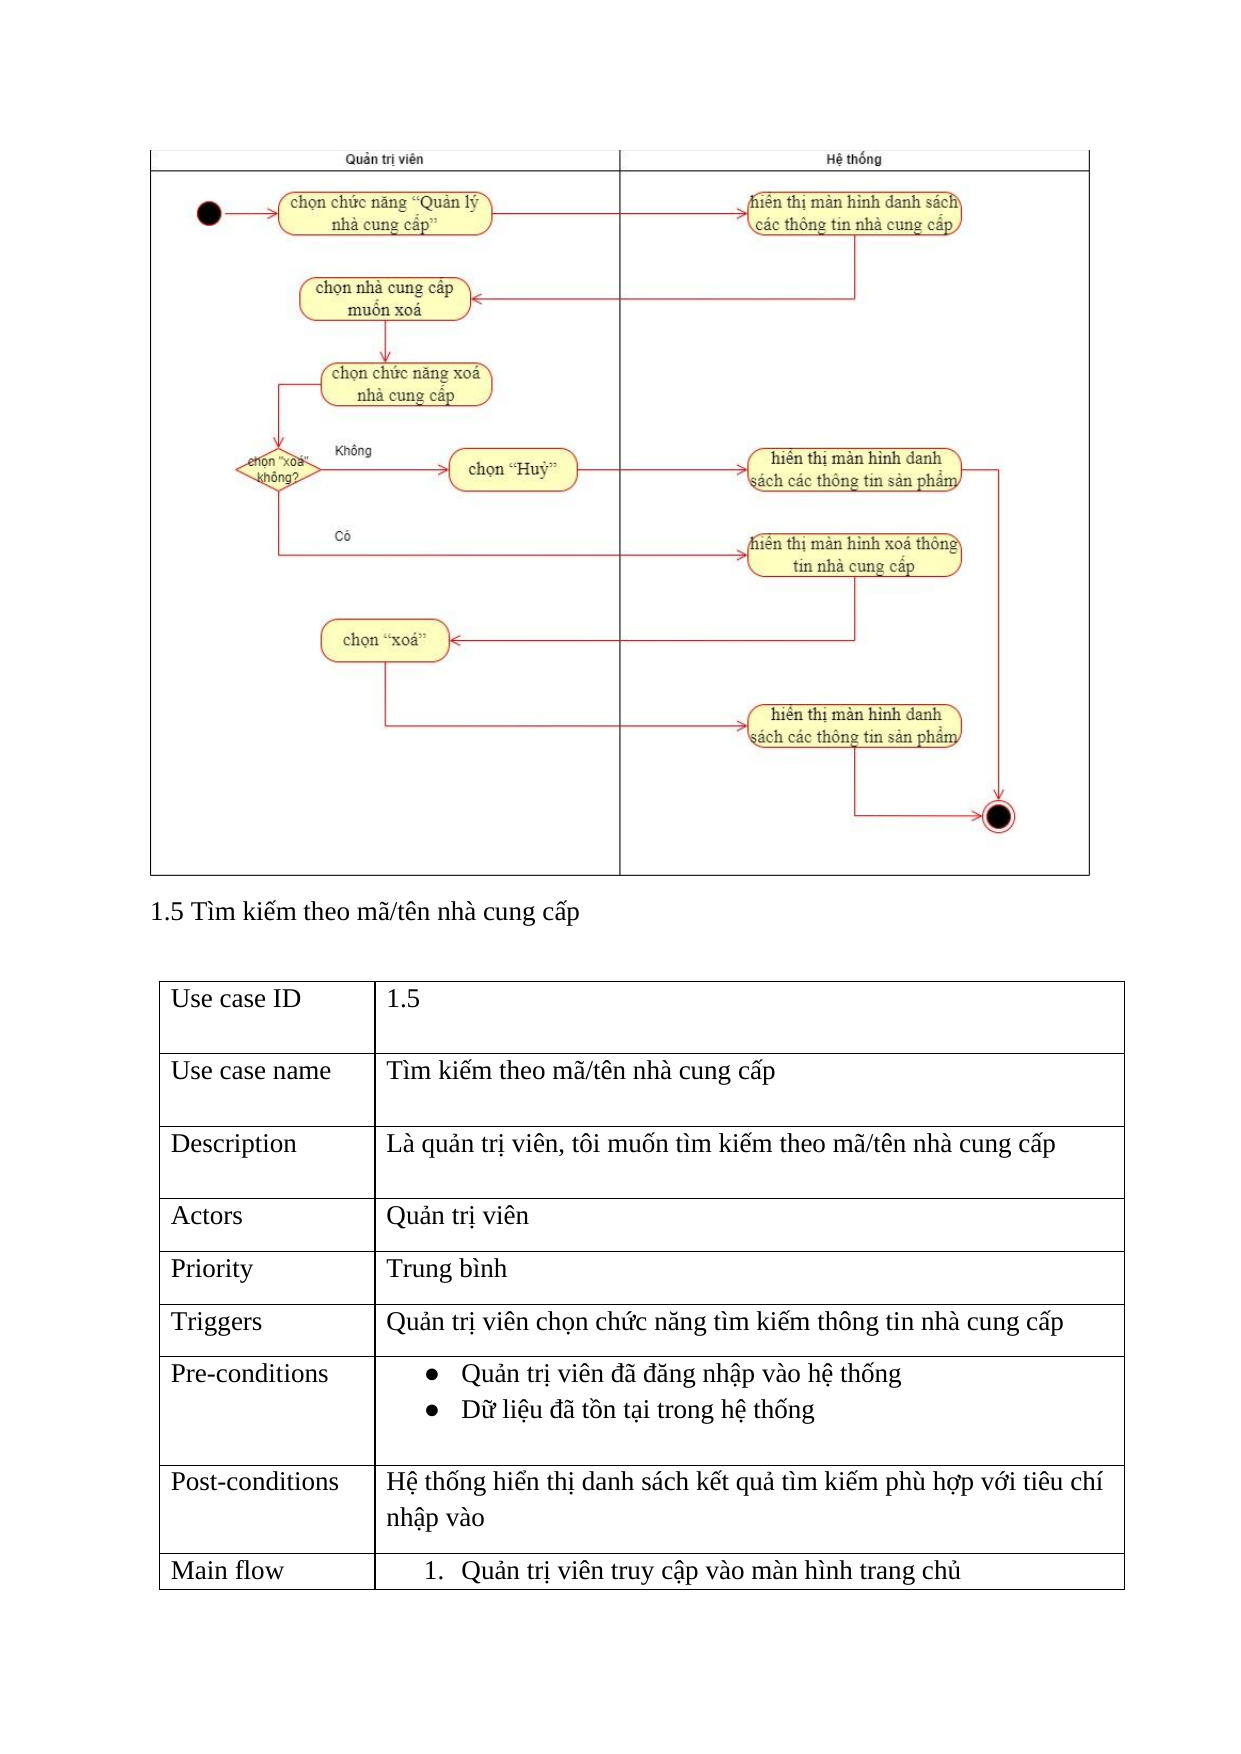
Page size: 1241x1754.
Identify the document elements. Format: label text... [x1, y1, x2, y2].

table_cell Post-conditions [160, 1466, 374, 1553]
table_cell Là quản trị viên, tôi muốn tìm kiếm theo mã/tên nhà cung cấp [376, 1127, 1124, 1198]
table_cell Triggers [160, 1305, 374, 1356]
table_header 1.5 [376, 982, 1124, 1053]
table_cell Quản trị viên đã đăng nhập vào hệ thống Dữ liệu đã tồn tại trong hệ thống [376, 1357, 1124, 1464]
table_cell Hệ thống hiển thị danh sách kết quả tìm kiếm phù hợp với tiêu chí nhập vào [376, 1466, 1124, 1553]
picture [150, 150, 1091, 877]
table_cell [376, 1554, 1124, 1589]
table_cell Description [160, 1127, 374, 1198]
table_cell Trung bình [376, 1252, 1124, 1303]
text 1.5 Tìm kiếm theo mã/tên nhà cung cấp [150, 895, 1090, 926]
table_cell Main flow [160, 1554, 374, 1589]
table_cell Tìm kiếm theo mã/tên nhà cung cấp [376, 1054, 1124, 1126]
table_cell Priority [160, 1252, 374, 1303]
table_header Use case ID [160, 982, 374, 1053]
table_cell Use case name [160, 1054, 374, 1126]
table_cell Quản trị viên chọn chức năng tìm kiếm thông tin nhà cung cấp [376, 1305, 1124, 1356]
table_cell Actors [160, 1199, 374, 1251]
table_cell Quản trị viên [376, 1199, 1124, 1251]
table_cell Pre-conditions [160, 1357, 374, 1464]
